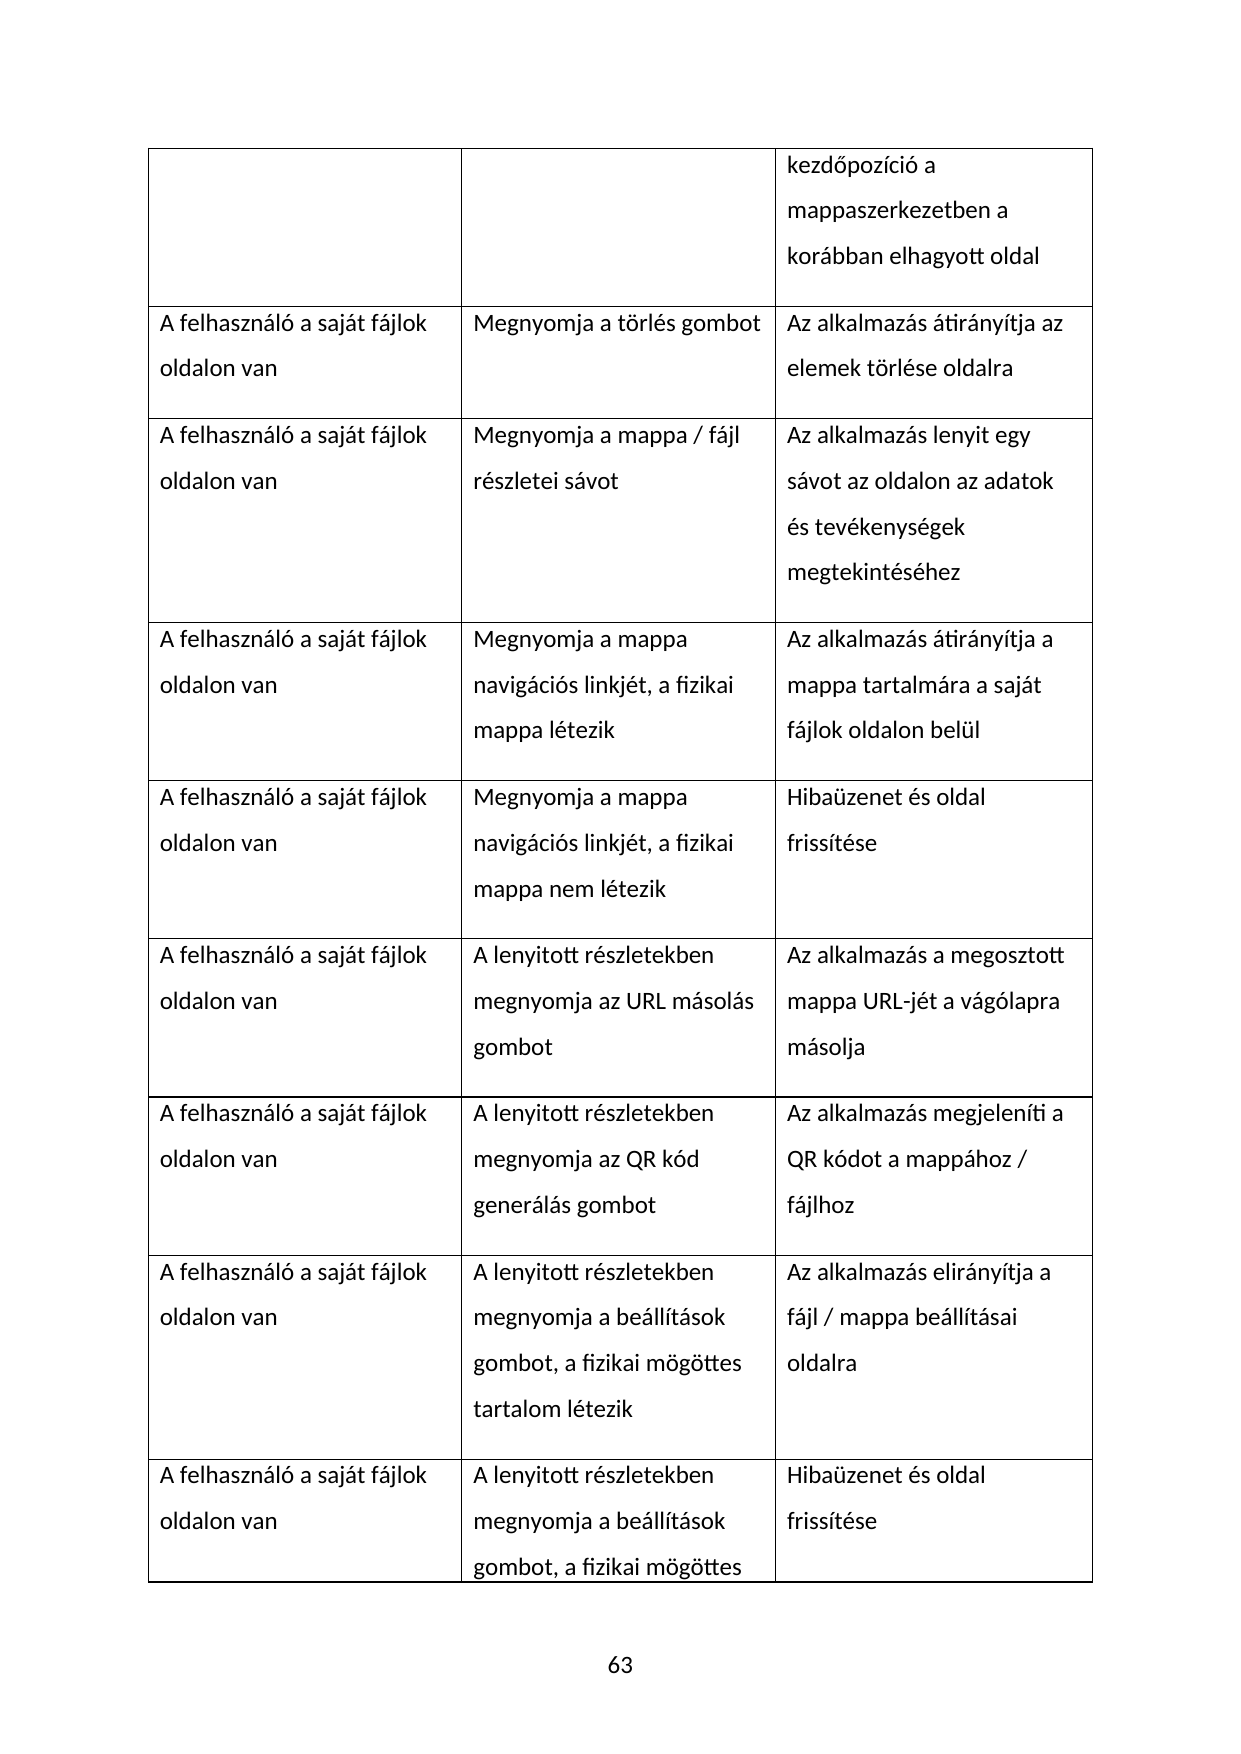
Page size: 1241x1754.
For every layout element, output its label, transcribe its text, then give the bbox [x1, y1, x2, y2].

table_cell Az alkalmazás elirányítja a fájl / mappa beállításai oldalra [776, 1256, 1092, 1458]
table_cell A felhasználó a saját fájlok oldalon van [149, 1256, 461, 1458]
table_cell A lenyitott részletekben megnyomja az URL másolás gombot [462, 939, 775, 1096]
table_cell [462, 149, 775, 306]
table_cell Az alkalmazás lenyit egy sávot az oldalon az adatok és tevékenységek megtekintéséhez [776, 419, 1092, 622]
table_cell A lenyitott részletekben megnyomja a beállítások gombot, a fizikai mögöttes tartalom létezik [462, 1256, 775, 1458]
table_cell A felhasználó a saját fájlok oldalon van [149, 623, 461, 780]
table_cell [776, 149, 1092, 306]
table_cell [149, 1460, 461, 1581]
table_cell Az alkalmazás megjeleníti a QR kódot a mappához / fájlhoz [776, 1098, 1092, 1254]
table_cell Hibaüzenet és oldal frissítése [776, 781, 1092, 938]
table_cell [776, 1460, 1092, 1581]
table_cell Az alkalmazás a megosztott mappa URL-jét a vágólapra másolja [776, 939, 1092, 1096]
table_cell A felhasználó a saját fájlok oldalon van [149, 781, 461, 938]
table_cell Megnyomja a törlés gombot [462, 307, 775, 418]
table_cell Megnyomja a mappa navigációs linkjét, a fizikai mappa létezik [462, 623, 775, 780]
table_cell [149, 149, 461, 306]
table_cell A lenyitott részletekben megnyomja az QR kód generálás gombot [462, 1098, 775, 1254]
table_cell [462, 1460, 775, 1581]
table_cell Az alkalmazás átirányítja a mappa tartalmára a saját fájlok oldalon belül [776, 623, 1092, 780]
table_cell Megnyomja a mappa / fájl részletei sávot [462, 419, 775, 622]
table_cell Az alkalmazás átirányítja az elemek törlése oldalra [776, 307, 1092, 418]
table_cell A felhasználó a saját fájlok oldalon van [149, 307, 461, 418]
table_cell A felhasználó a saját fájlok oldalon van [149, 1098, 461, 1254]
table_cell A felhasználó a saját fájlok oldalon van [149, 939, 461, 1096]
table_cell Megnyomja a mappa navigációs linkjét, a fizikai mappa nem létezik [462, 781, 775, 938]
table_cell A felhasználó a saját fájlok oldalon van [149, 419, 461, 622]
